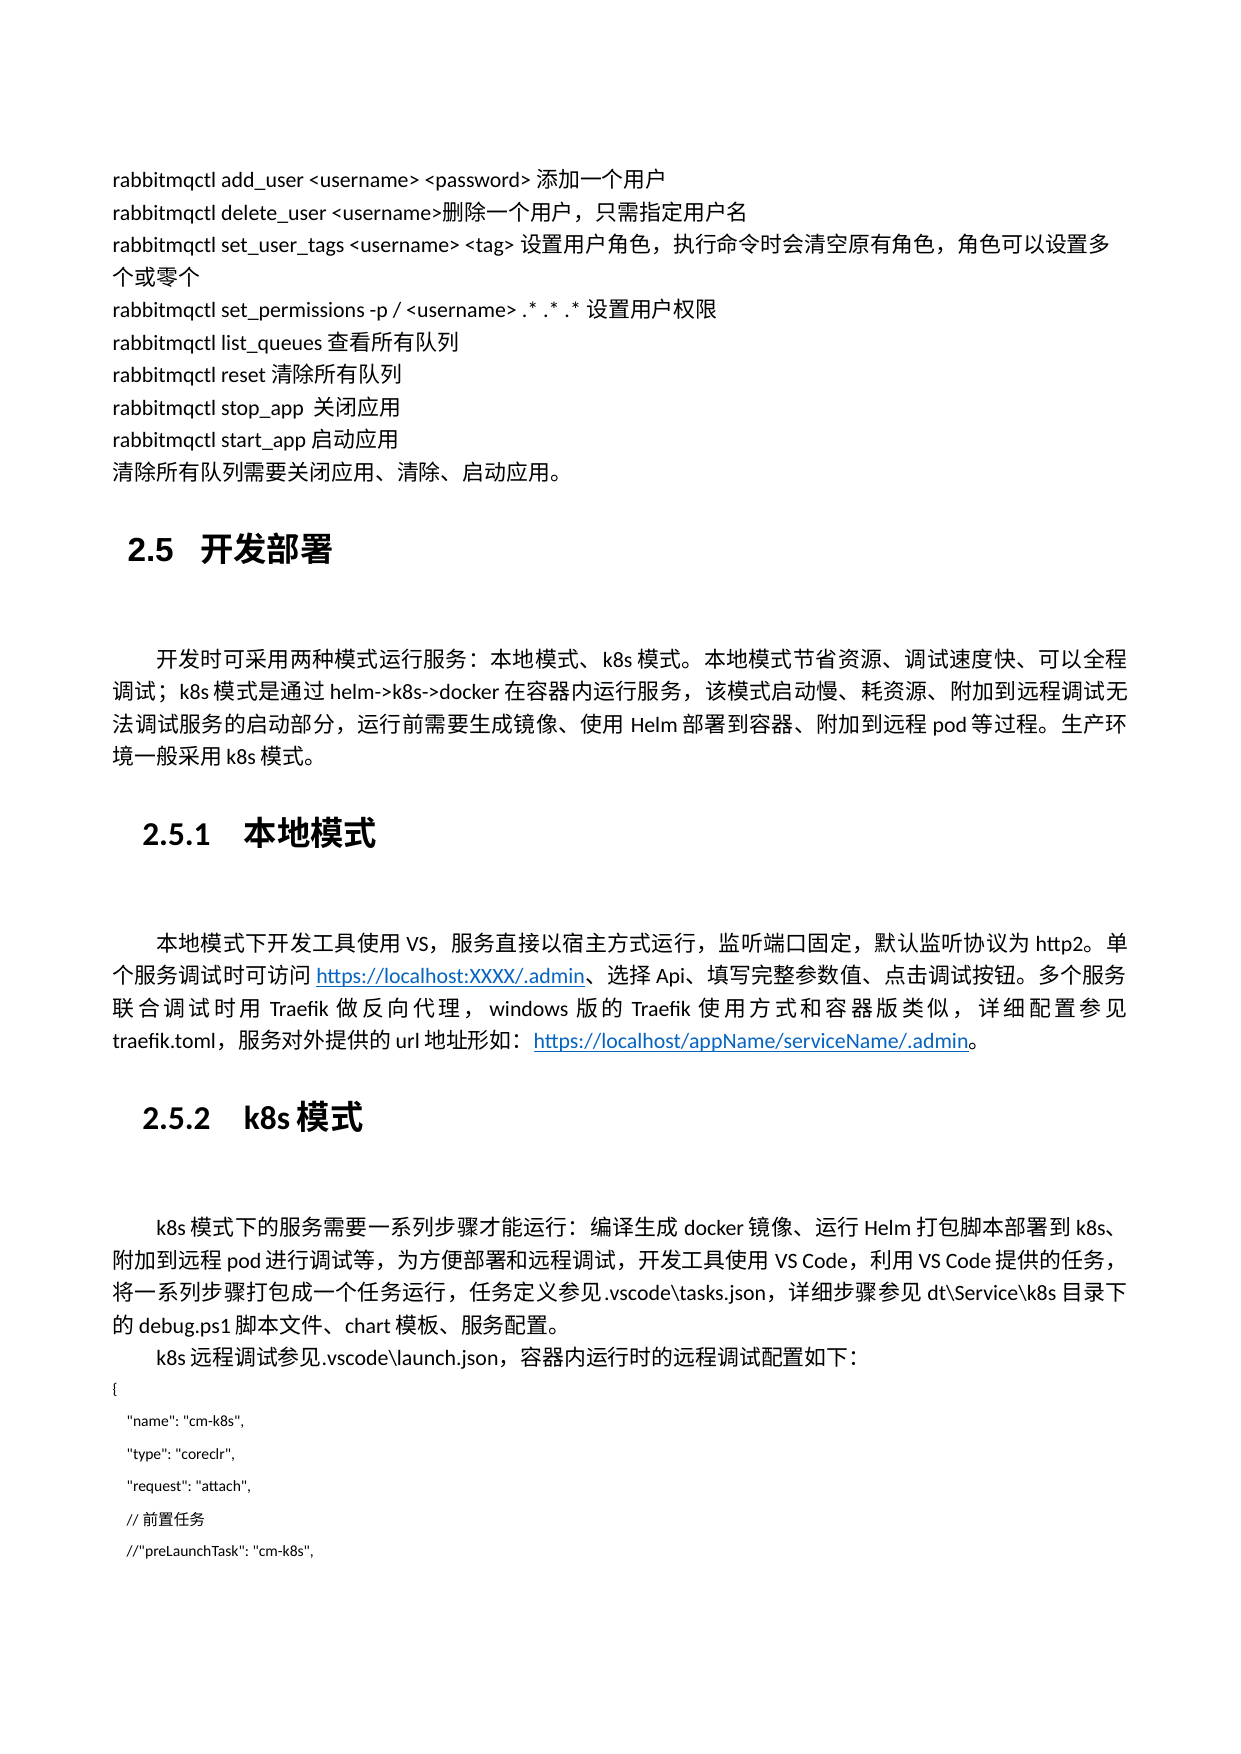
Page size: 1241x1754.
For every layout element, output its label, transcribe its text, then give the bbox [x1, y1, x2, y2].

text rabbitmqctl add_user <username> <password> 添加一个用户 [112, 162, 1128, 194]
text 本地模式下开发工具使用VS，服务直接以宿主方式运行，监听端口固定，默认监听协议为http2。单个服务调试时可访问https://localhost:XXXX/.admin、选择Api、填写完整参数值、点击调试按钮。多个服务联合调试时用Traefik做反向代理，windows版的Traefik使用方式和容器版类似，详细配置参见traefik.toml，服务对外提供的url地址形如：https://localhost/appName/serviceName/.admin。 [112, 926, 1128, 1056]
text 清除所有队列需要关闭应用、清除、启动应用。 [112, 454, 1128, 487]
text "name": "cm-k8s", [112, 1405, 1128, 1437]
text rabbitmqctl start_app 启动应用 [112, 422, 1128, 454]
text rabbitmqctl stop_app 关闭应用 [112, 389, 1128, 422]
text rabbitmqctl delete_user <username>删除一个用户，只需指定用户名 [112, 194, 1128, 227]
text rabbitmqctl reset 清除所有队列 [112, 357, 1128, 389]
text k8s模式下的服务需要一系列步骤才能运行：编译生成docker镜像、运行Helm打包脚本部署到k8s、附加到远程pod进行调试等，为方便部署和远程调试，开发工具使用VS Code，利用VS Code提供的任务，将一系列步骤打包成一个任务运行，任务定义参见.vscode\tasks.json，详细步骤参见dt\Service\k8s目录下的debug.ps1脚本文件、chart模板、服务配置。 [112, 1210, 1128, 1340]
text "request": "attach", [112, 1470, 1128, 1502]
text "type": "coreclr", [112, 1437, 1128, 1470]
text k8s远程调试参见.vscode\launch.json，容器内运行时的远程调试配置如下： [112, 1340, 1128, 1372]
subtitle 开发部署 [127, 514, 1128, 579]
text rabbitmqctl set_permissions -p / <username> .* .* .* 设置用户权限 [112, 292, 1128, 324]
text rabbitmqctl set_user_tags <username> <tag> 设置用户角色，执行命令时会清空原有角色，角色可以设置多个或零个 [112, 227, 1128, 292]
text 开发时可采用两种模式运行服务：本地模式、k8s模式。本地模式节省资源、调试速度快、可以全程调试；k8s模式是通过helm->k8s->docker在容器内运行服务，该模式启动慢、耗资源、附加到远程调试无法调试服务的启动部分，运行前需要生成镜像、使用Helm部署到容器、附加到远程pod等过程。生产环境一般采用k8s模式。 [112, 641, 1128, 771]
text // 前置任务 [112, 1502, 1128, 1535]
text //"preLaunchTask": "cm-k8s", [112, 1535, 1128, 1567]
text { [112, 1372, 1128, 1405]
subtitle 本地模式 [142, 798, 1128, 863]
subtitle k8s模式 [142, 1083, 1128, 1148]
text rabbitmqctl list_queues 查看所有队列 [112, 324, 1128, 357]
